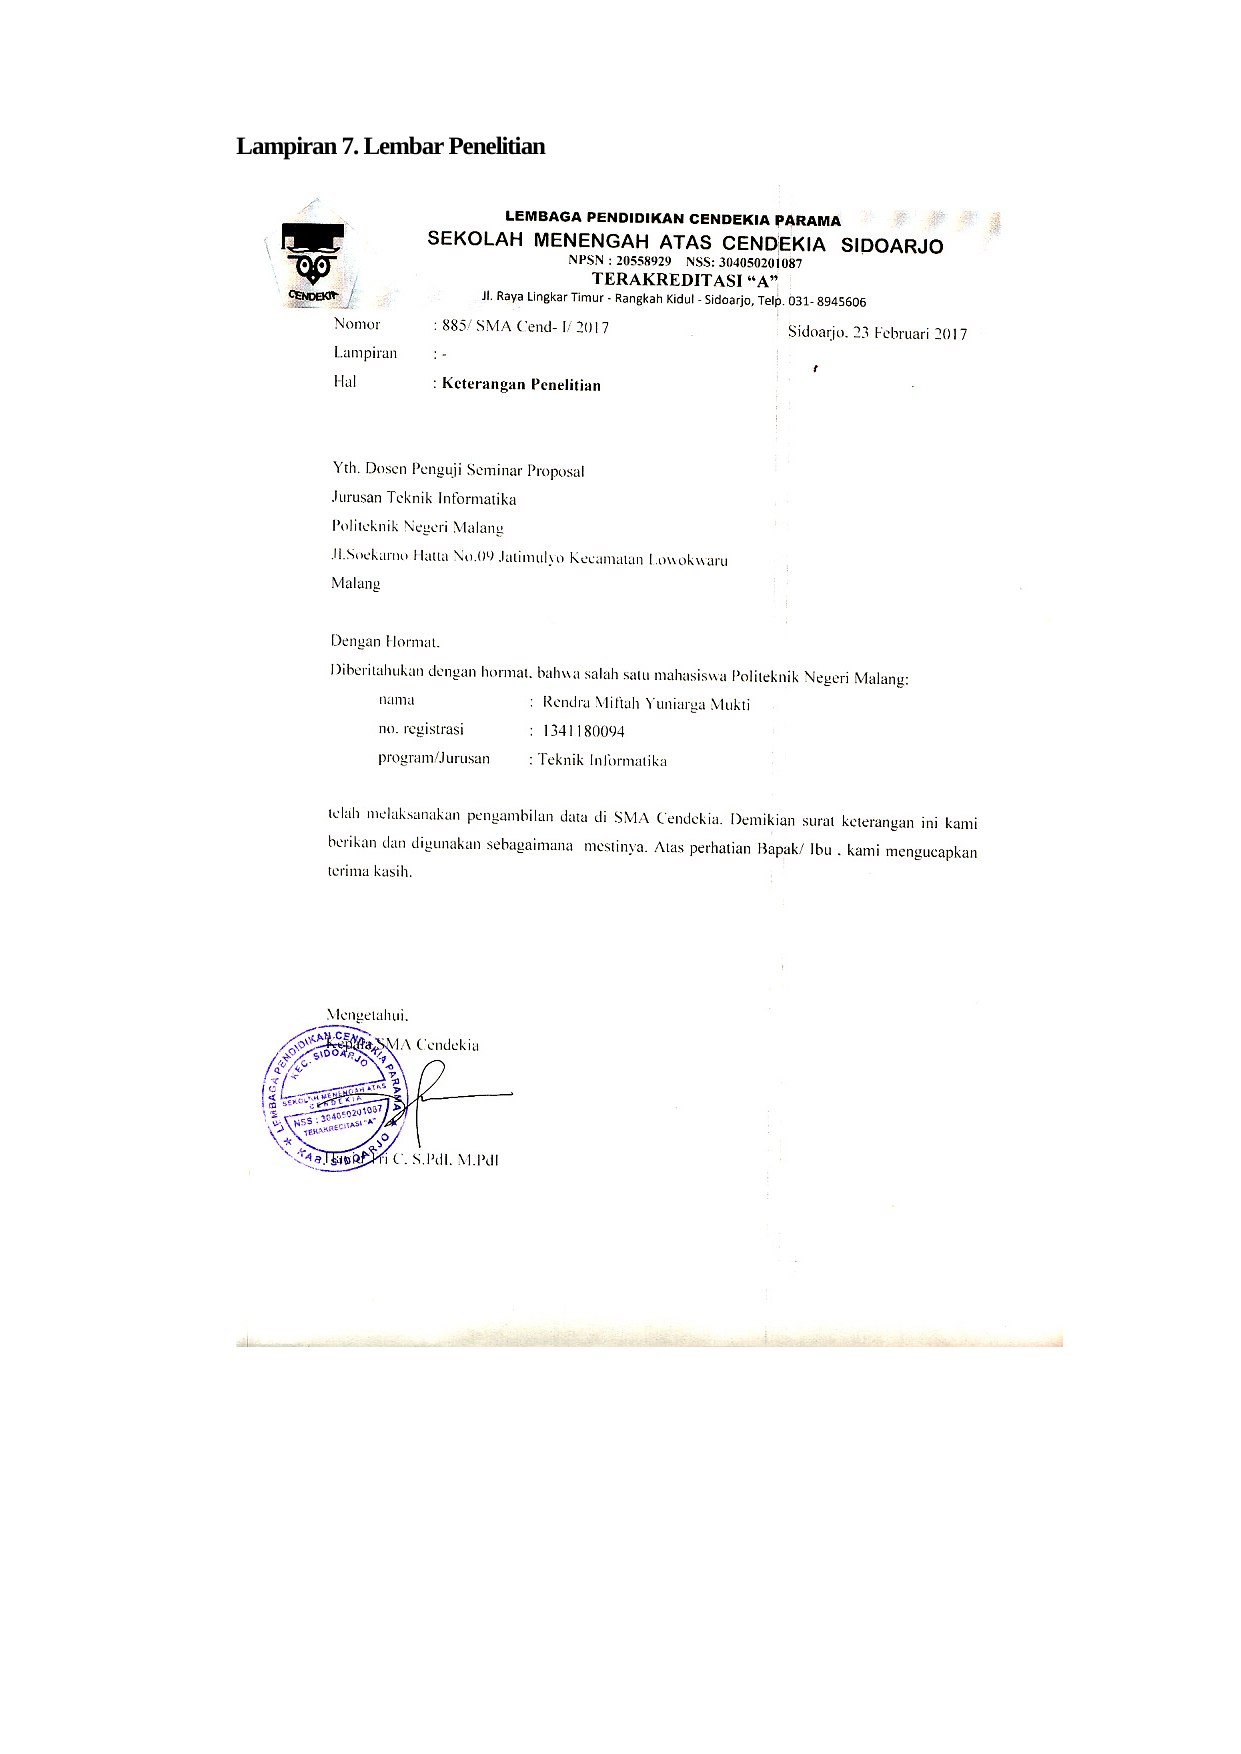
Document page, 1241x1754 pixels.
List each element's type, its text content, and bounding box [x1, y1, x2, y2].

picture [236, 185, 1063, 1347]
text Lampiran 7. Lembar Penelitian [236, 131, 1063, 160]
